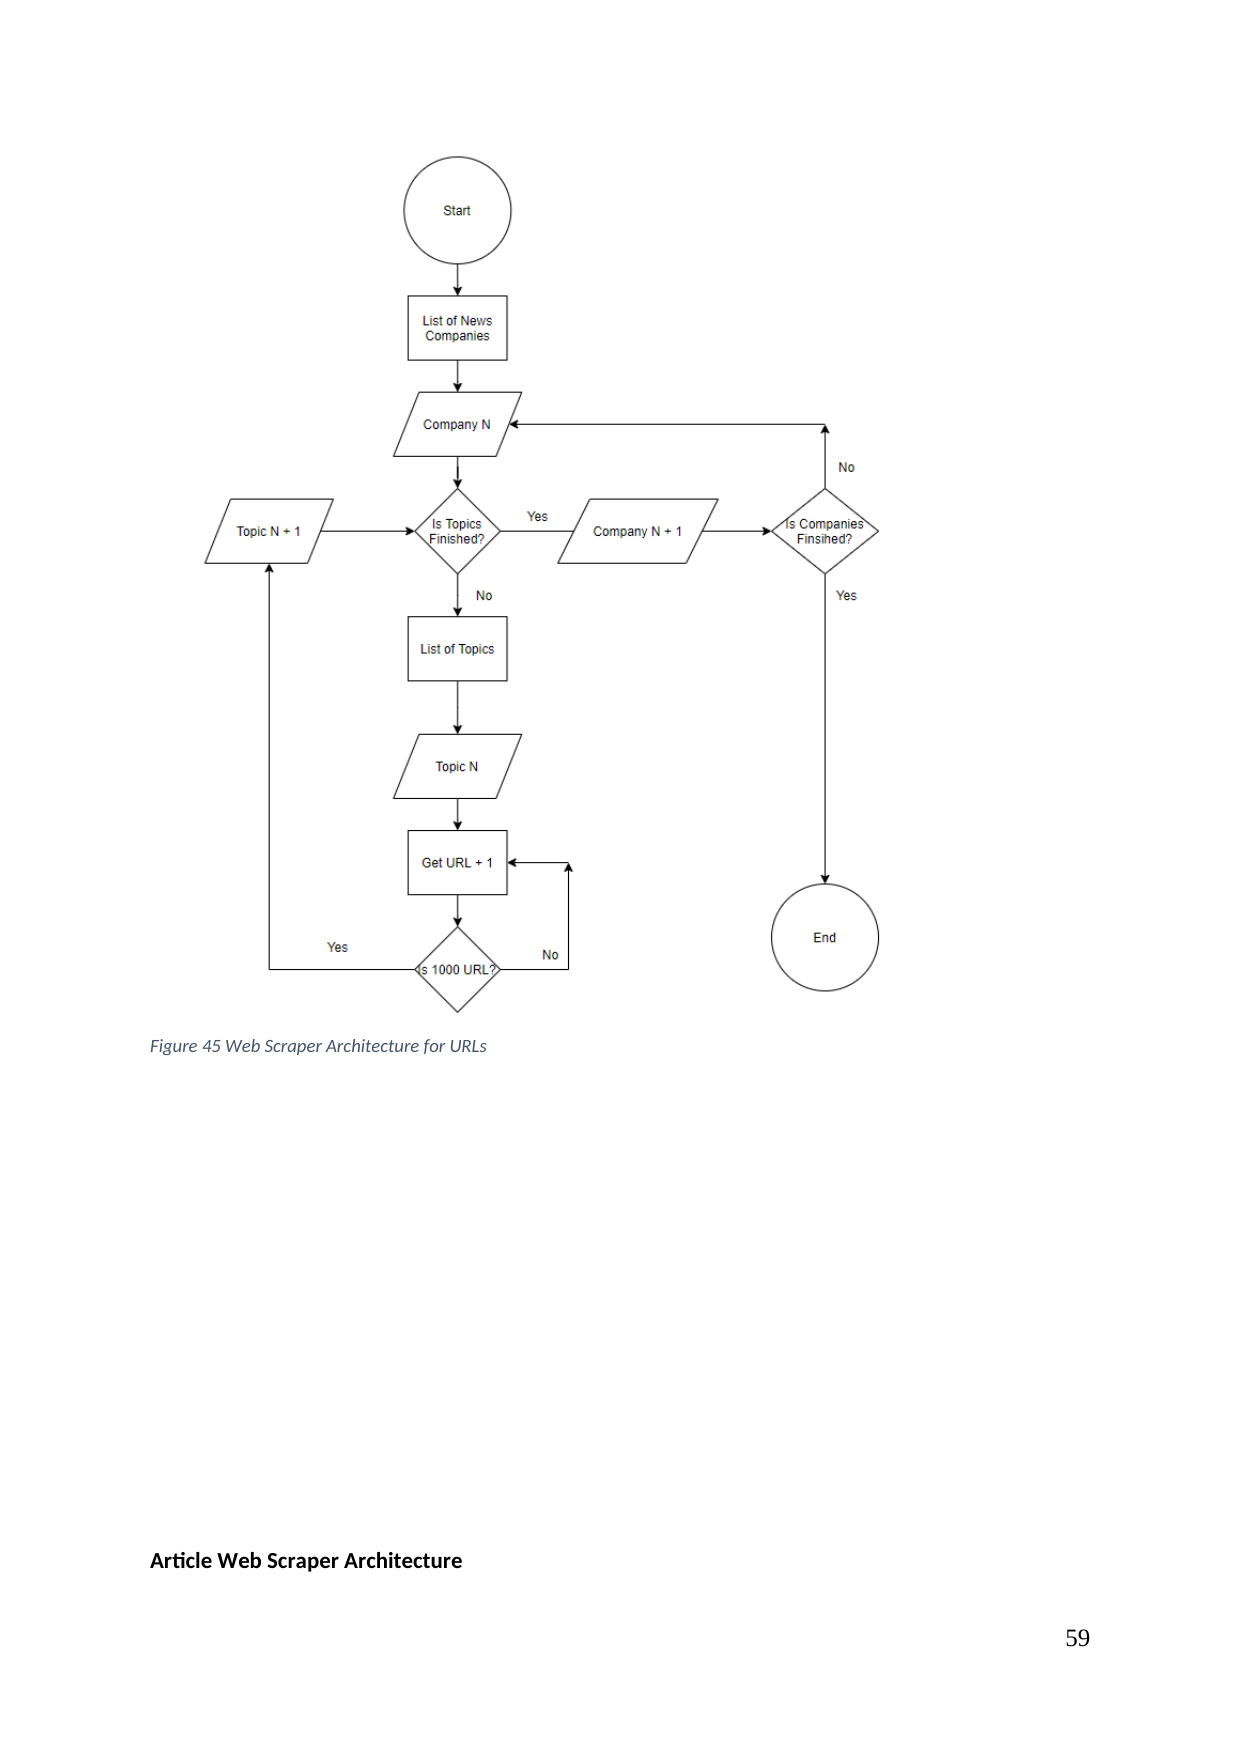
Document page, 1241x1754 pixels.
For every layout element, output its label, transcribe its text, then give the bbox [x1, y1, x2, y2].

text Article Web Scraper Architecture [150, 1546, 1090, 1574]
text Figure 45 Web Scraper Architecture for URLs [150, 1034, 1090, 1057]
picture [150, 150, 986, 1015]
